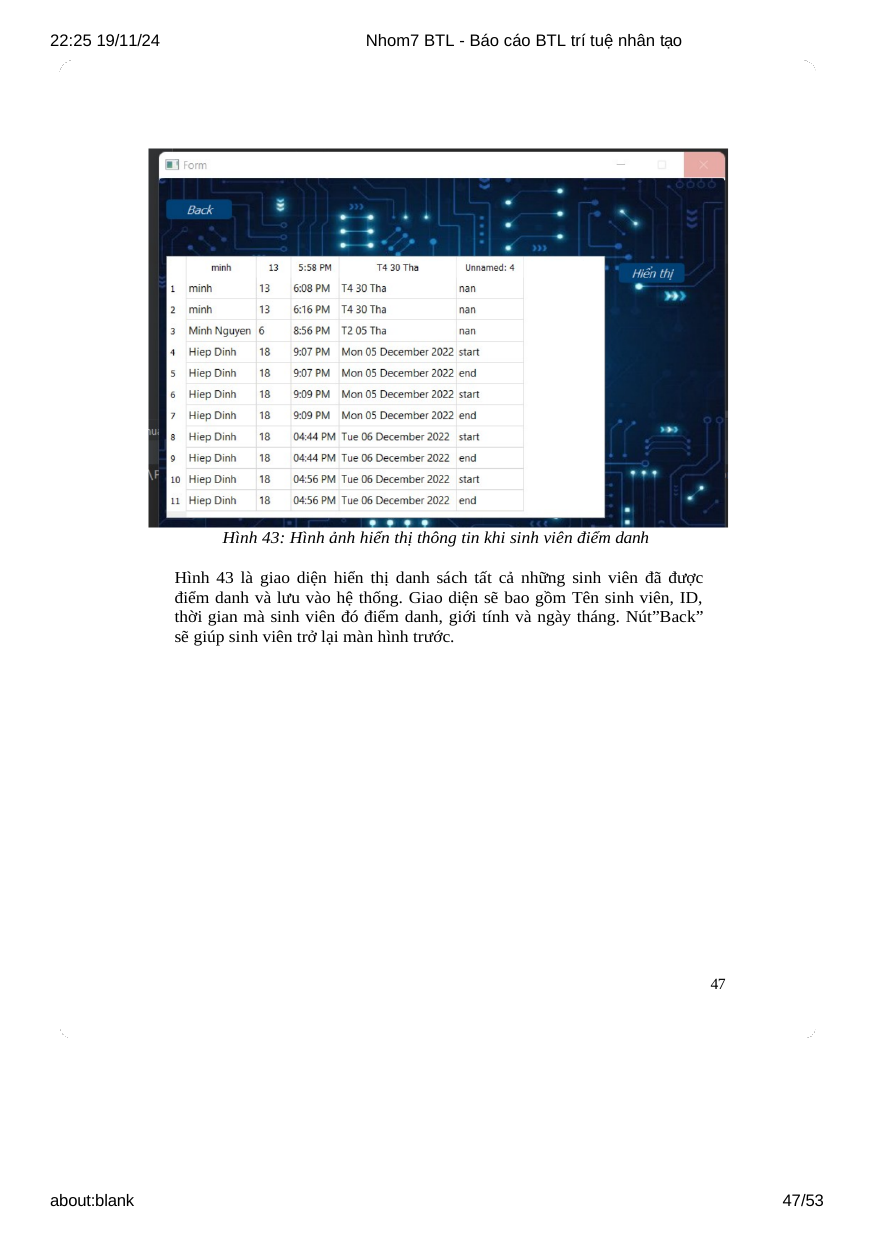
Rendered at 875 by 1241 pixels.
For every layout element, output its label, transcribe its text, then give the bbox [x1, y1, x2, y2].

picture [59, 59, 816, 1038]
text Hình 43 là giao diện hiển thị danh sách tất cả những sinh viên đã được điểm danh và lưu vào hệ thống. Giao diện sẽ bao gồm Tên sinh viên, ID, thời gian mà sinh viên đó điểm danh, giới tính và ngày tháng. Nút”Back” sẽ giúp sinh viên trở lại màn hình trước. [174, 568, 703, 646]
text 47 [121, 974, 726, 992]
text Hình 43: Hình ảnh hiển thị thông tin khi sinh viên điểm danh [121, 528, 751, 547]
